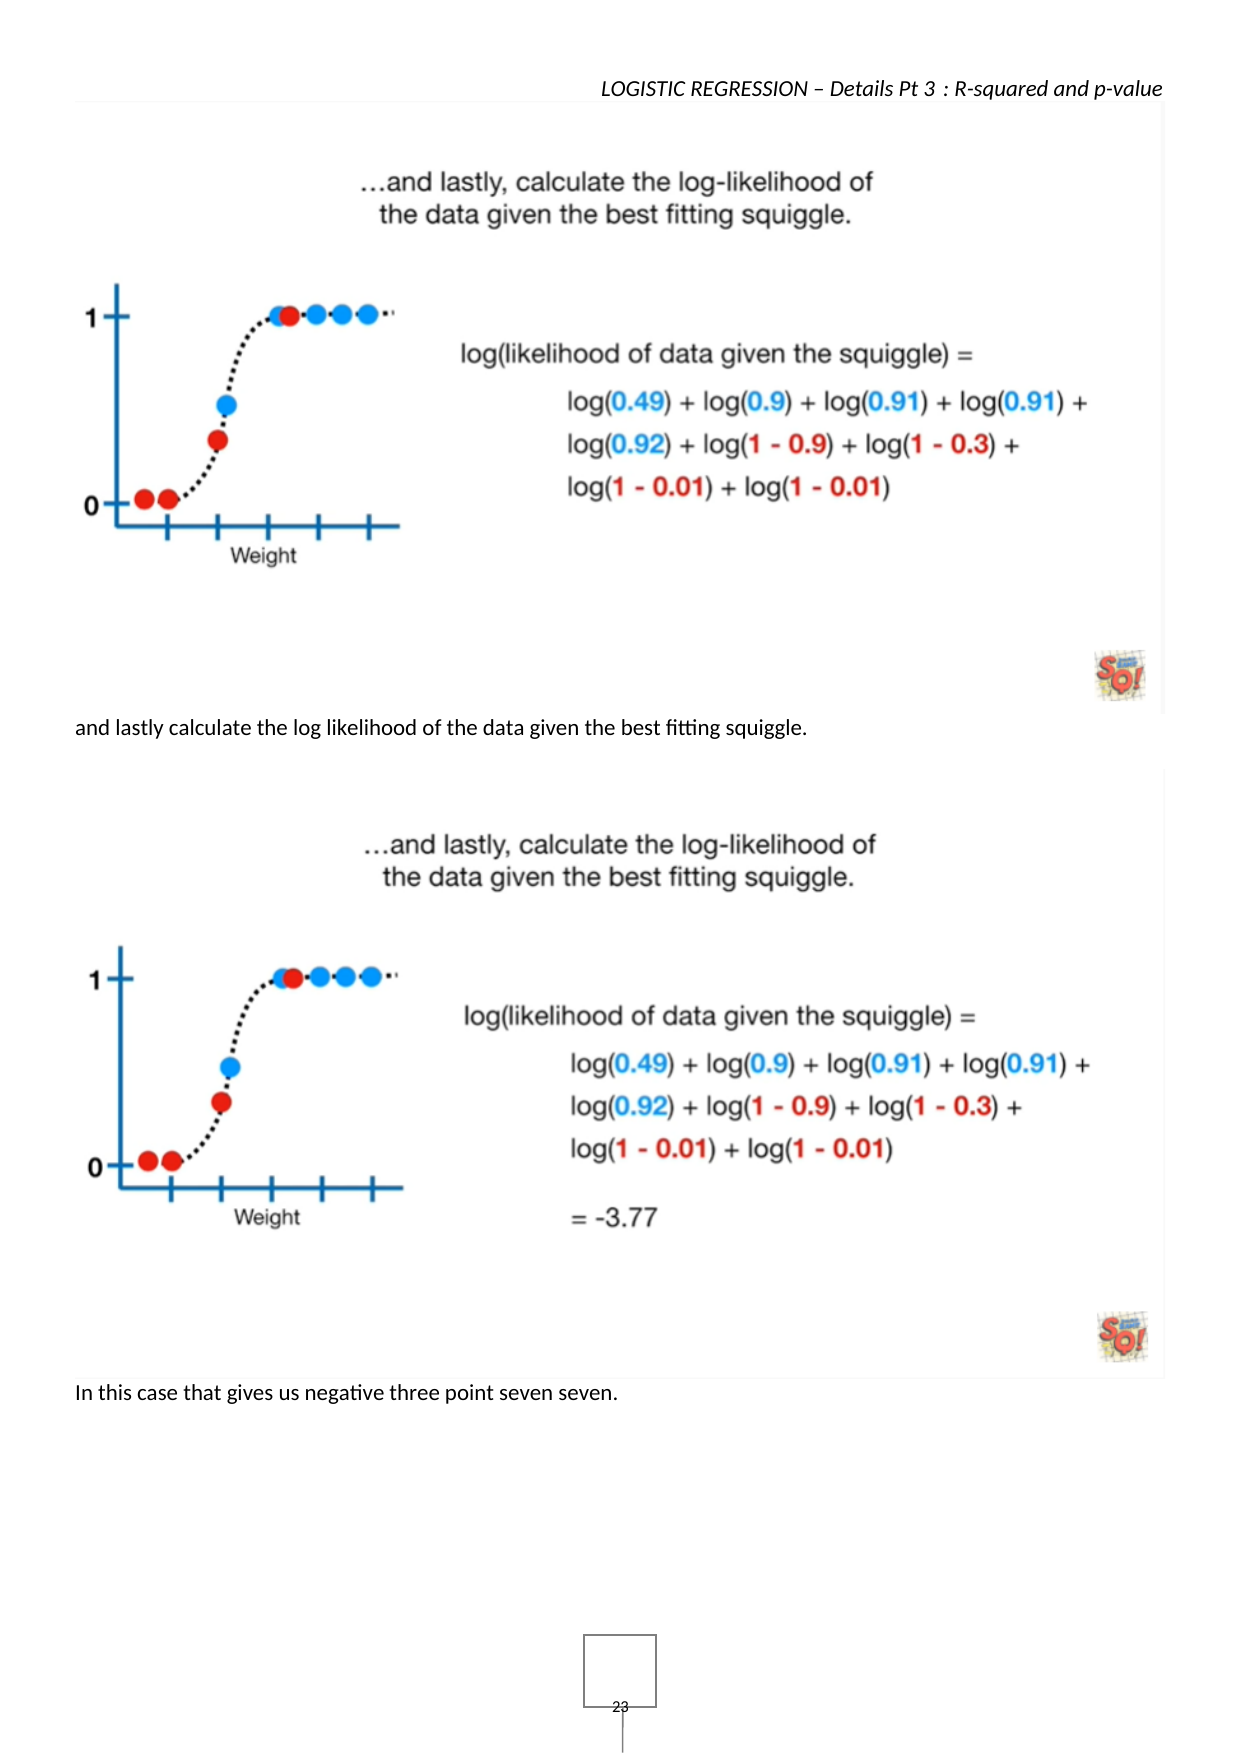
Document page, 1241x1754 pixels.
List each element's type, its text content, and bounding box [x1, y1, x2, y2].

text and lastly calculate the log likelihood of the data given the best fitting squiggle. [75, 714, 1165, 741]
picture [75, 769, 1166, 1379]
picture [75, 101, 1166, 714]
text In this case that gives us negative three point seven seven. [75, 1379, 1165, 1407]
